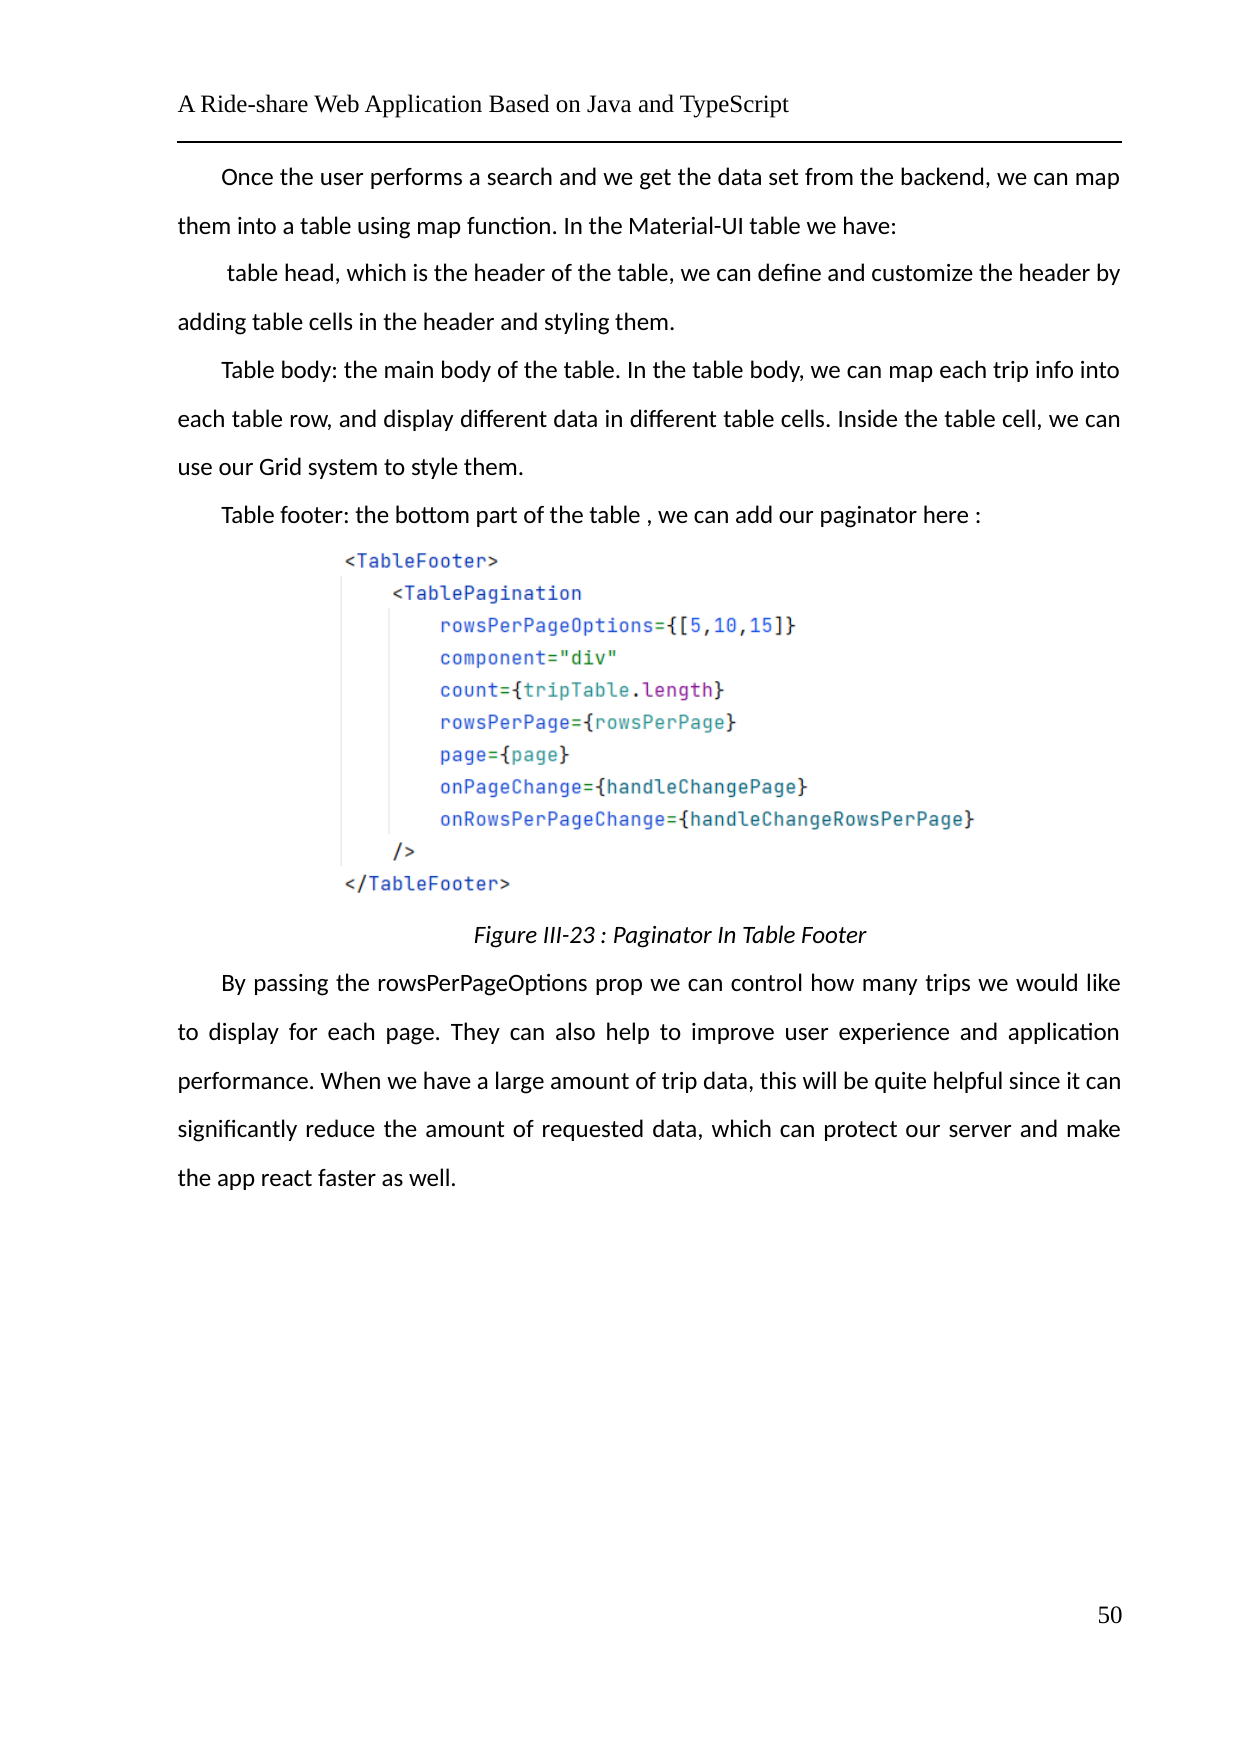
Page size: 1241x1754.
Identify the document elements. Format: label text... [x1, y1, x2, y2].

text Once the user performs a search and we get the data set from the backend, we can map them into a table using map function. In the Material-UI table we have: [177, 160, 1122, 241]
picture [317, 546, 1027, 900]
text Table footer: the bottom part of the table , we can add our paginator here : [177, 498, 1122, 531]
text table head, which is the header of the table, we can define and customize the header by adding table cells in the header and styling them. [177, 257, 1122, 338]
text By passing the rowsPerPageOptions prop we can control how many trips we would like to display for each page. They can also help to improve user experience and application performance. When we have a large amount of trip data, this will be quite helpful since it can significantly reduce the amount of requested data, which can protect our server and make the app react faster as well. [177, 966, 1122, 1194]
text Table body: the main body of the table. In the table body, we can map each trip info into each table row, and display different data in different table cells. Inside the table cell, we can use our Grid system to style them. [177, 353, 1122, 483]
text Figure III-23 : Paginator In Table Footer [177, 919, 1122, 951]
